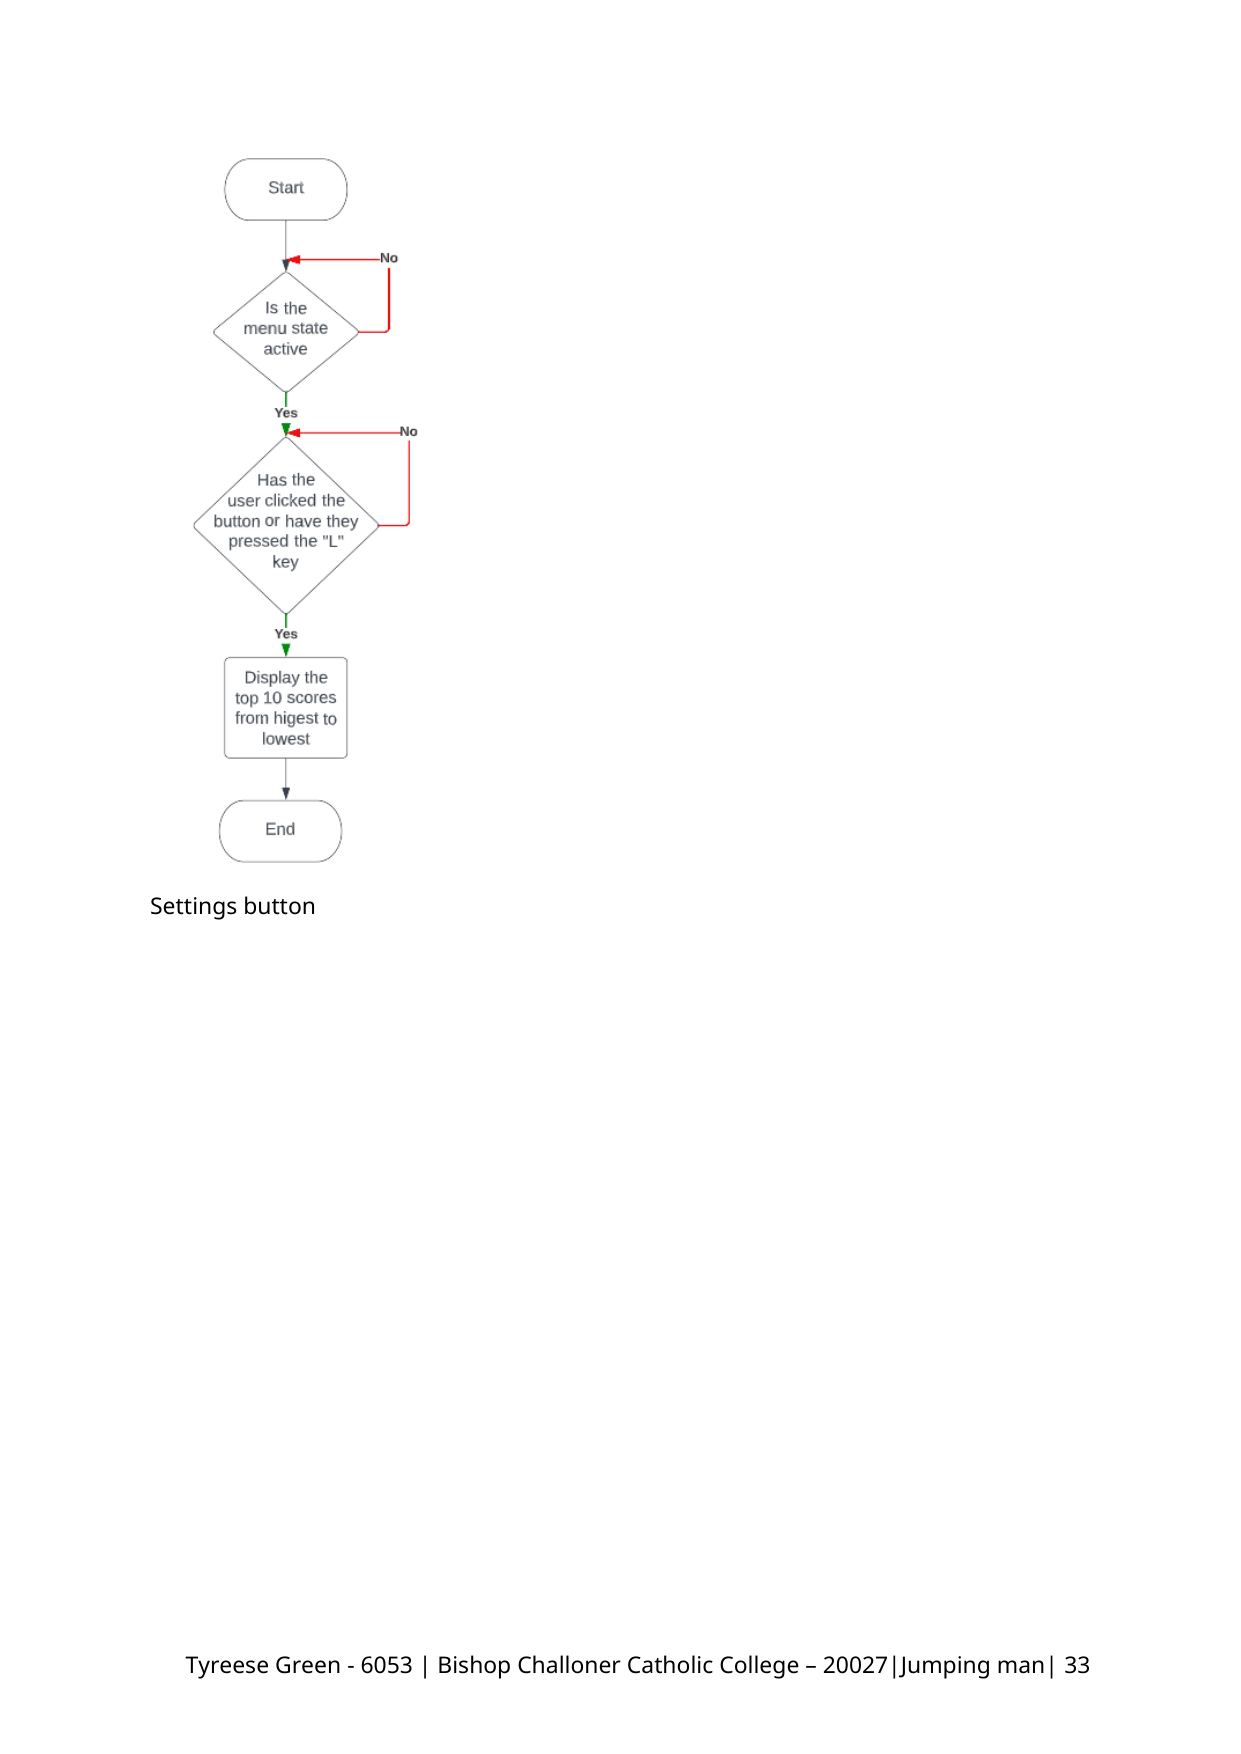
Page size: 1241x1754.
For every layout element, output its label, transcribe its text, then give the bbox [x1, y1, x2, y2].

text Settings button [150, 890, 1090, 921]
picture [150, 150, 433, 871]
